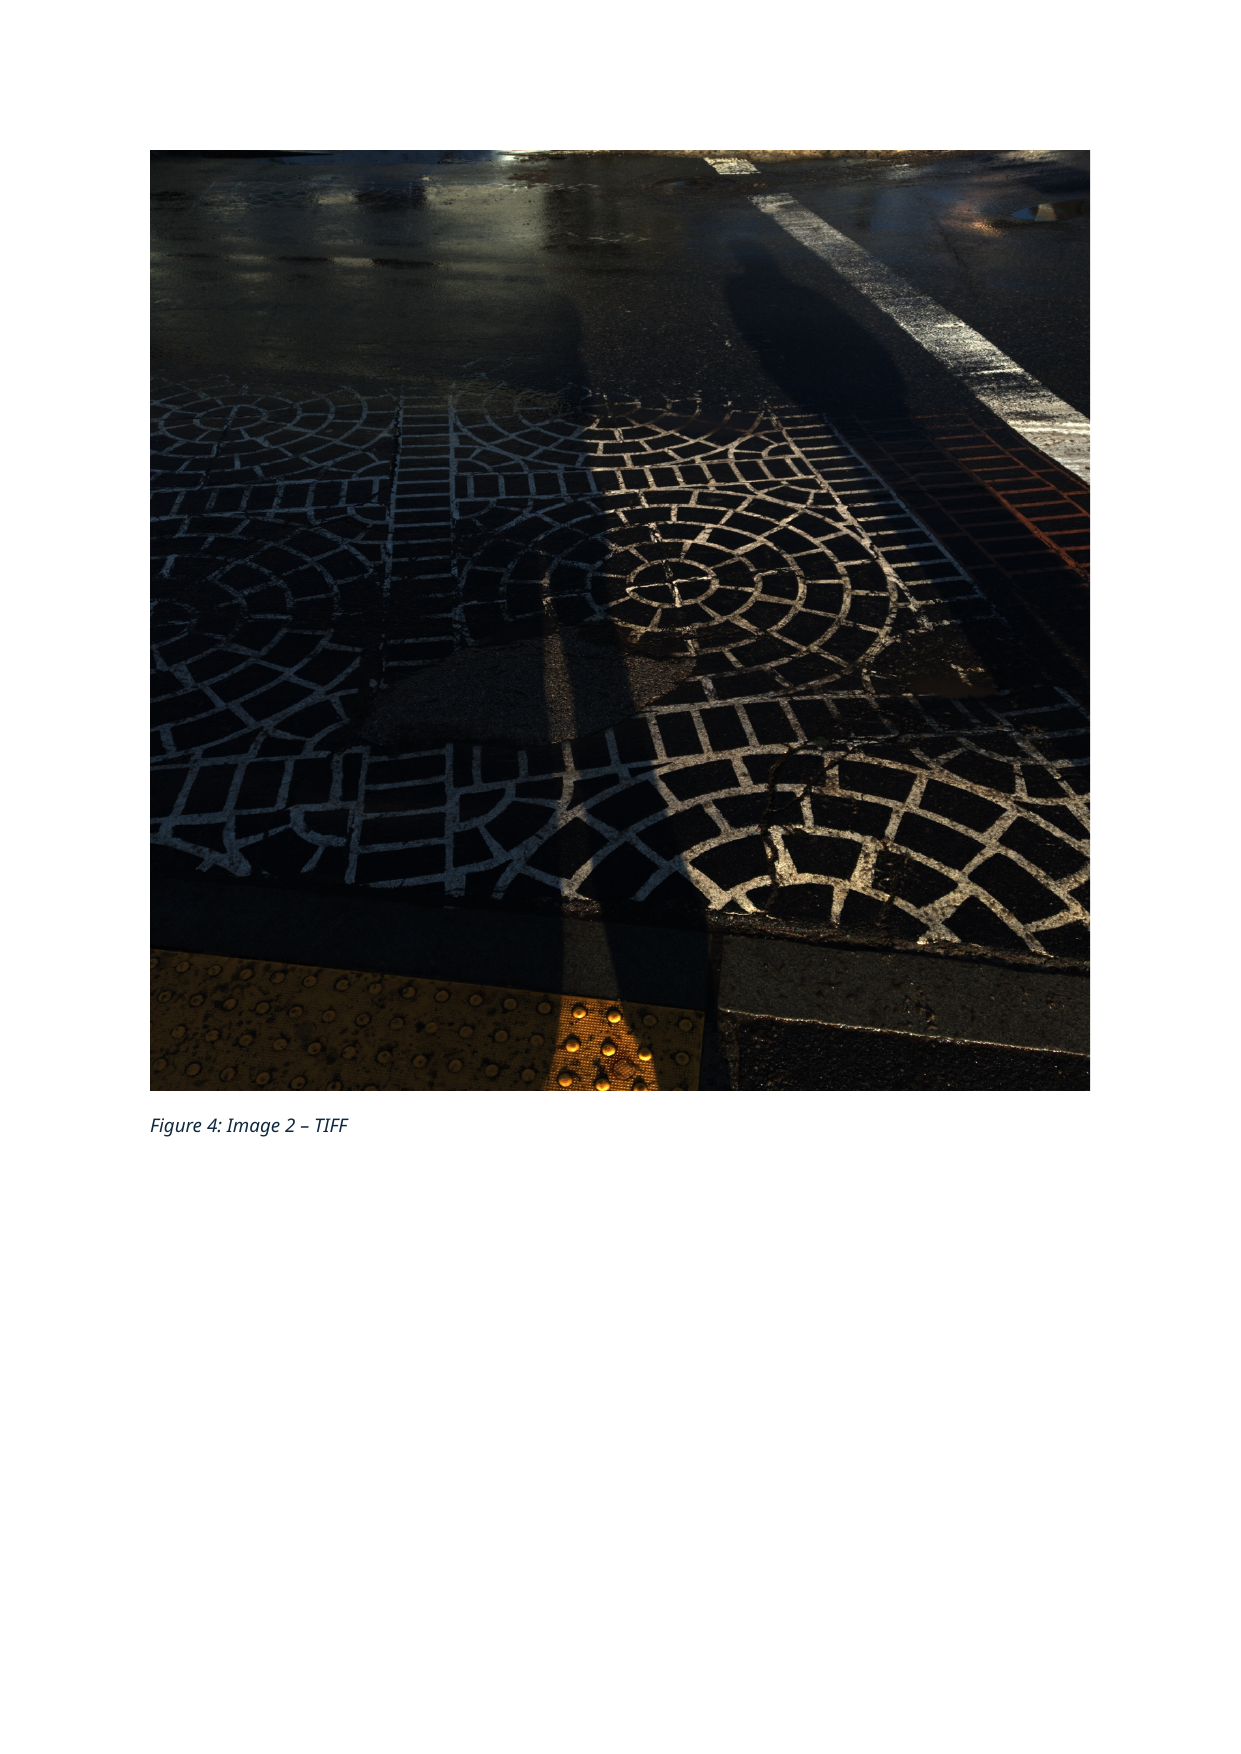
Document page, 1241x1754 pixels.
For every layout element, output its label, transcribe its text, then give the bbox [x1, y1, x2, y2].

picture [150, 150, 1091, 1091]
